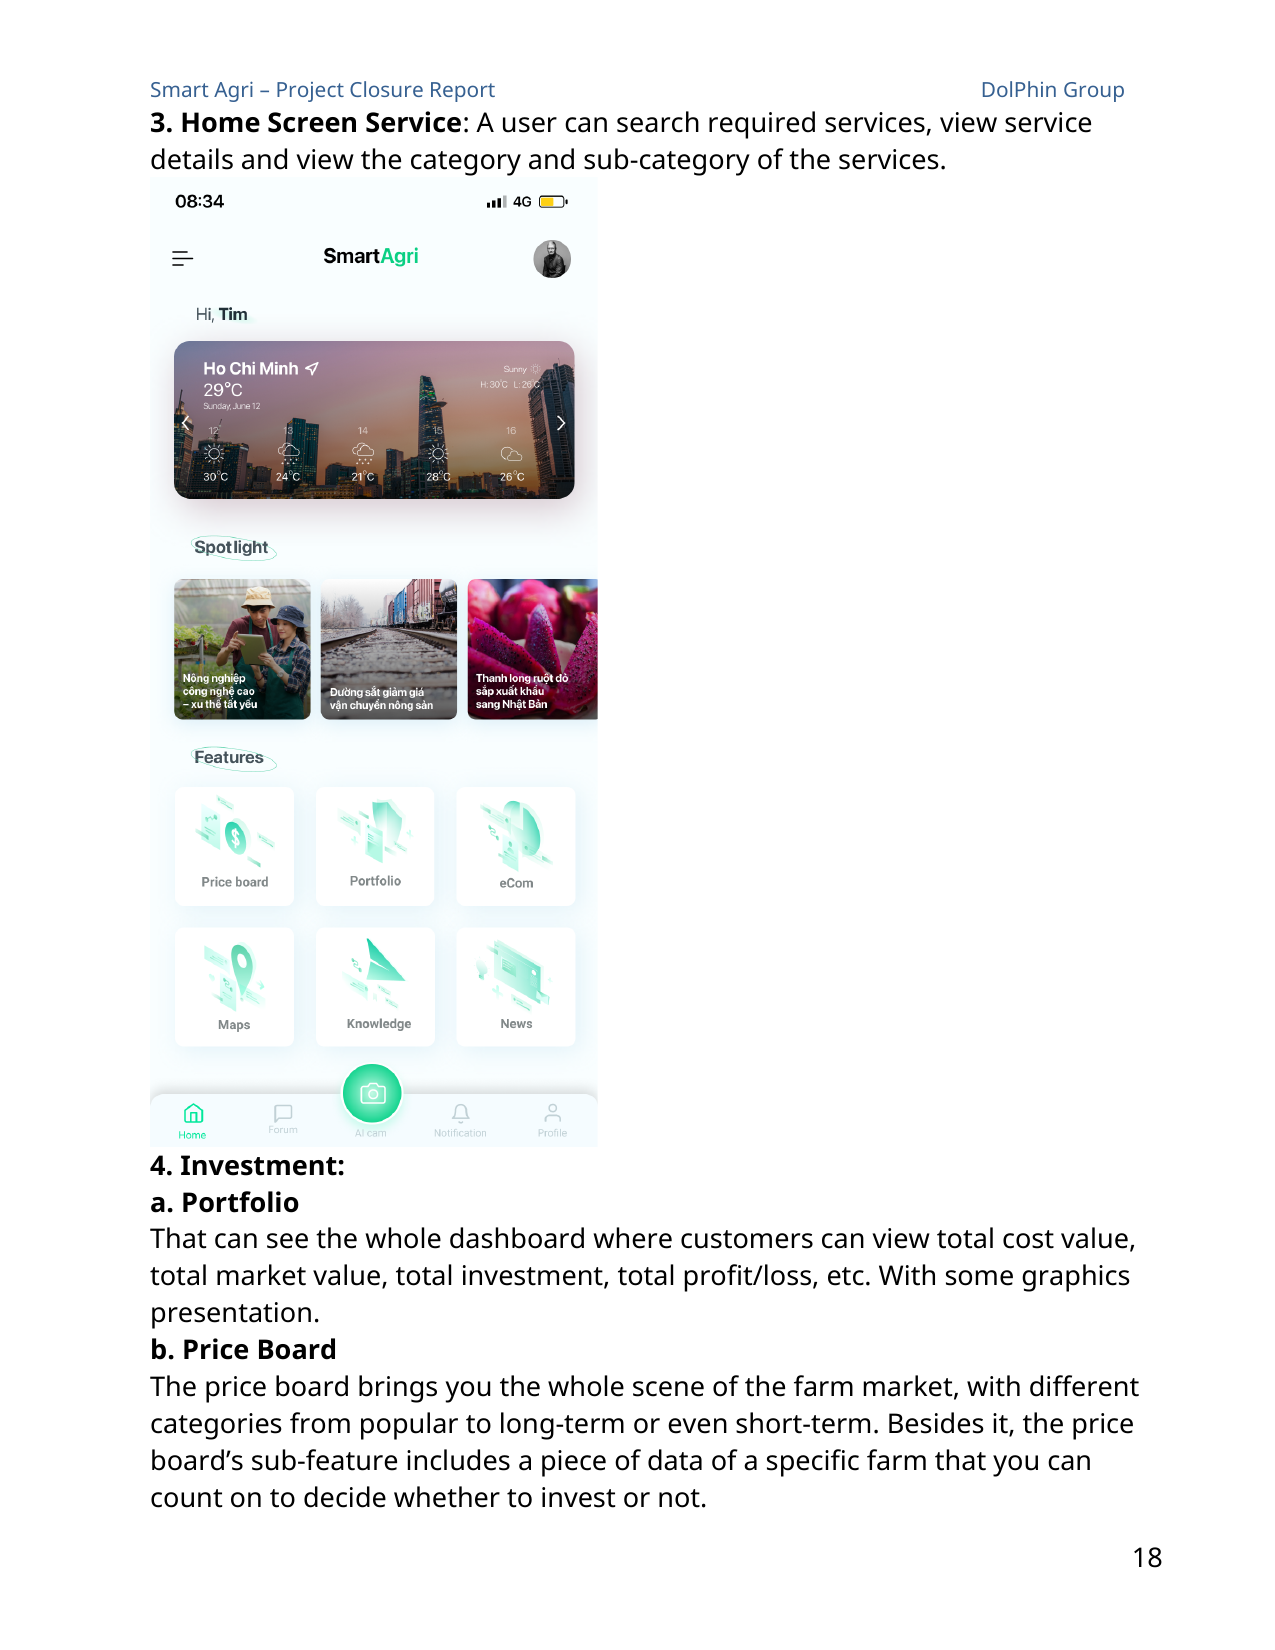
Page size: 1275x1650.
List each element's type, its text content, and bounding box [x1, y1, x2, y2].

text The price board brings you the whole scene of the farm market, with different categories from popular to long-term or even short-term. Besides it, the price board’s sub-feature includes a piece of data of a specific farm that you can count on to decide whether to invest or not. [150, 1367, 1162, 1515]
text 4. Investment: [150, 1146, 1162, 1183]
text b. Price Board [150, 1331, 1162, 1367]
text That can see the whole dashboard where customers can view total cost value, total market value, total investment, total profit/loss, etc. With some graphics presentation. [150, 1220, 1162, 1331]
text a. Portfolio [150, 1183, 1162, 1220]
picture [150, 177, 598, 1147]
